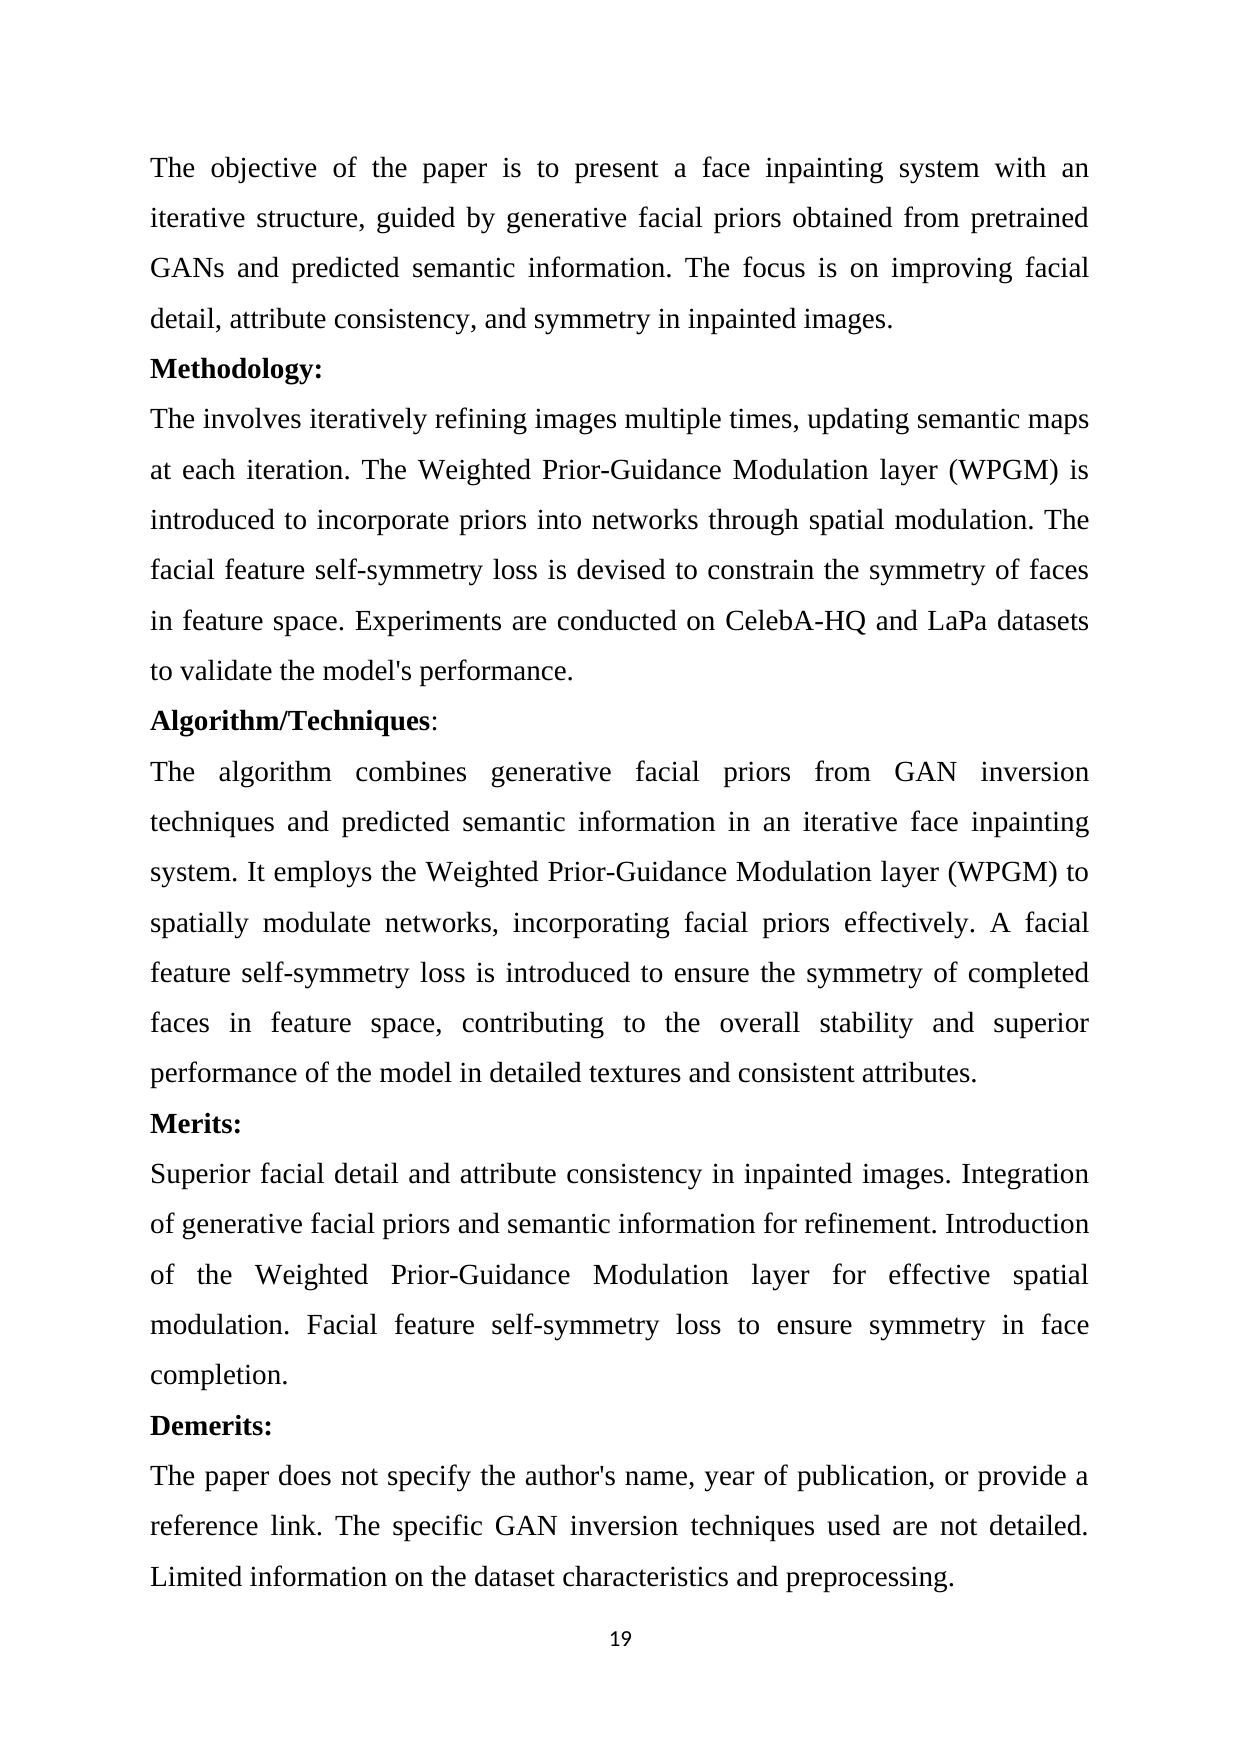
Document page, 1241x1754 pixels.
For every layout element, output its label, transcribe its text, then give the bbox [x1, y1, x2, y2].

text Methodology: [150, 351, 1090, 385]
text The involves iteratively refining images multiple times, updating semantic maps at each iteration. The Weighted Prior-Guidance Modulation layer (WPGM) is introduced to incorporate priors into networks through spatial modulation. The facial feature self-symmetry loss is devised to constrain the symmetry of faces in feature space. Experiments are conducted on CelebA-HQ and LaPa datasets to validate the model's performance. [150, 402, 1090, 687]
text The objective of the paper is to present a face inpainting system with an iterative structure, guided by generative facial priors obtained from pretrained GANs and predicted semantic information. The focus is on improving facial detail, attribute consistency, and symmetry in inpainted images. [150, 150, 1090, 334]
text Merits: [150, 1106, 1090, 1139]
text Demerits: [150, 1408, 1090, 1441]
text Algorithm/Techniques: [150, 703, 1090, 737]
text The paper does not specify the author's name, year of publication, or provide a reference link. The specific GAN inversion techniques used are not detailed. Limited information on the dataset characteristics and preprocessing. [150, 1458, 1090, 1592]
text Superior facial detail and attribute consistency in inpainted images. Integration of generative facial priors and semantic information for refinement. Introduction of the Weighted Prior-Guidance Modulation layer for effective spatial modulation. Facial feature self-symmetry loss to ensure symmetry in face completion. [150, 1156, 1090, 1391]
text The algorithm combines generative facial priors from GAN inversion techniques and predicted semantic information in an iterative face inpainting system. It employs the Weighted Prior-Guidance Modulation layer (WPGM) to spatially modulate networks, incorporating facial priors effectively. A facial feature self-symmetry loss is introduced to ensure the symmetry of completed faces in feature space, contributing to the overall stability and superior performance of the model in detailed textures and consistent attributes. [150, 754, 1090, 1089]
